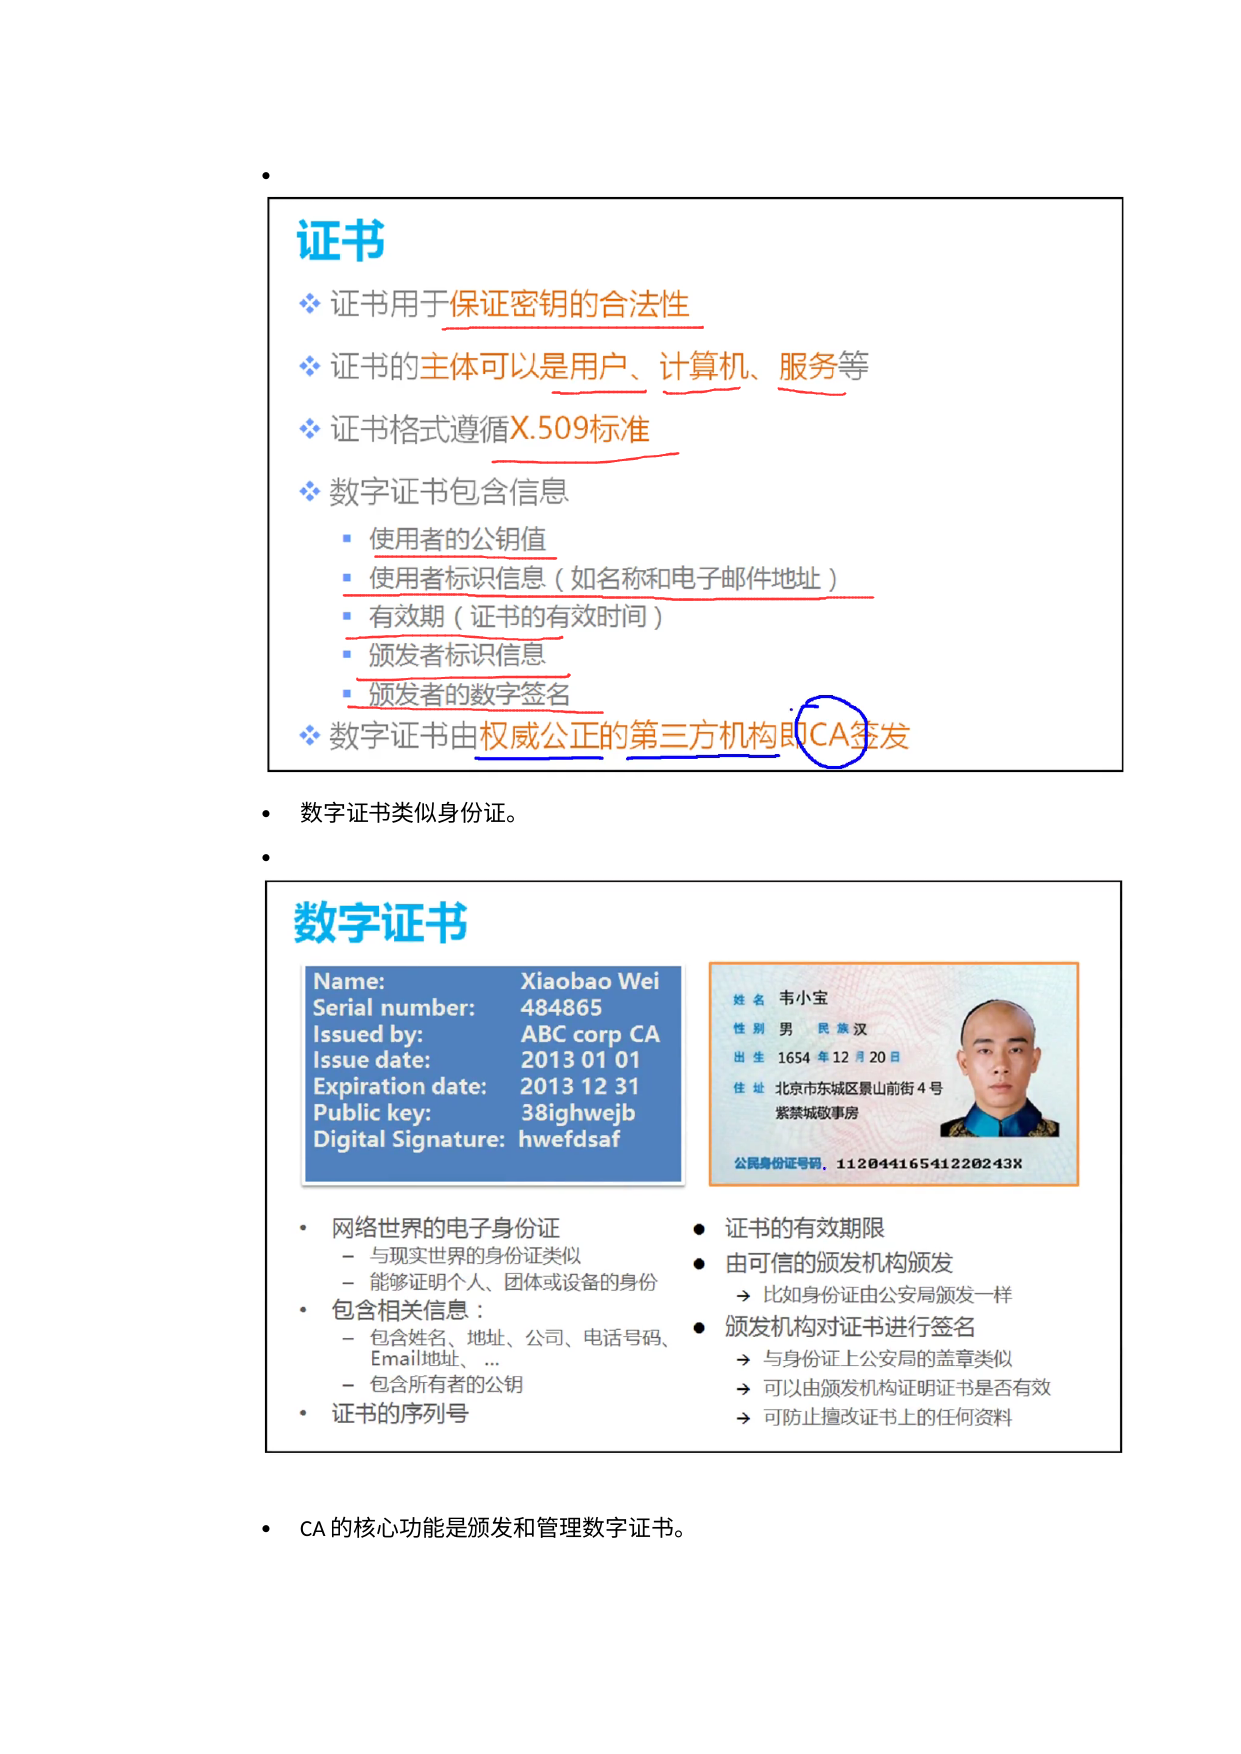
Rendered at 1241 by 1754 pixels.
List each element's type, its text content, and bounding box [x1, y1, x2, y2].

list 数字证书类似身份证。 [262, 779, 1053, 844]
picture [262, 877, 1128, 1458]
list CA的核心功能是颁发和管理数字证书。 [262, 1494, 1053, 1559]
picture [262, 194, 1128, 778]
